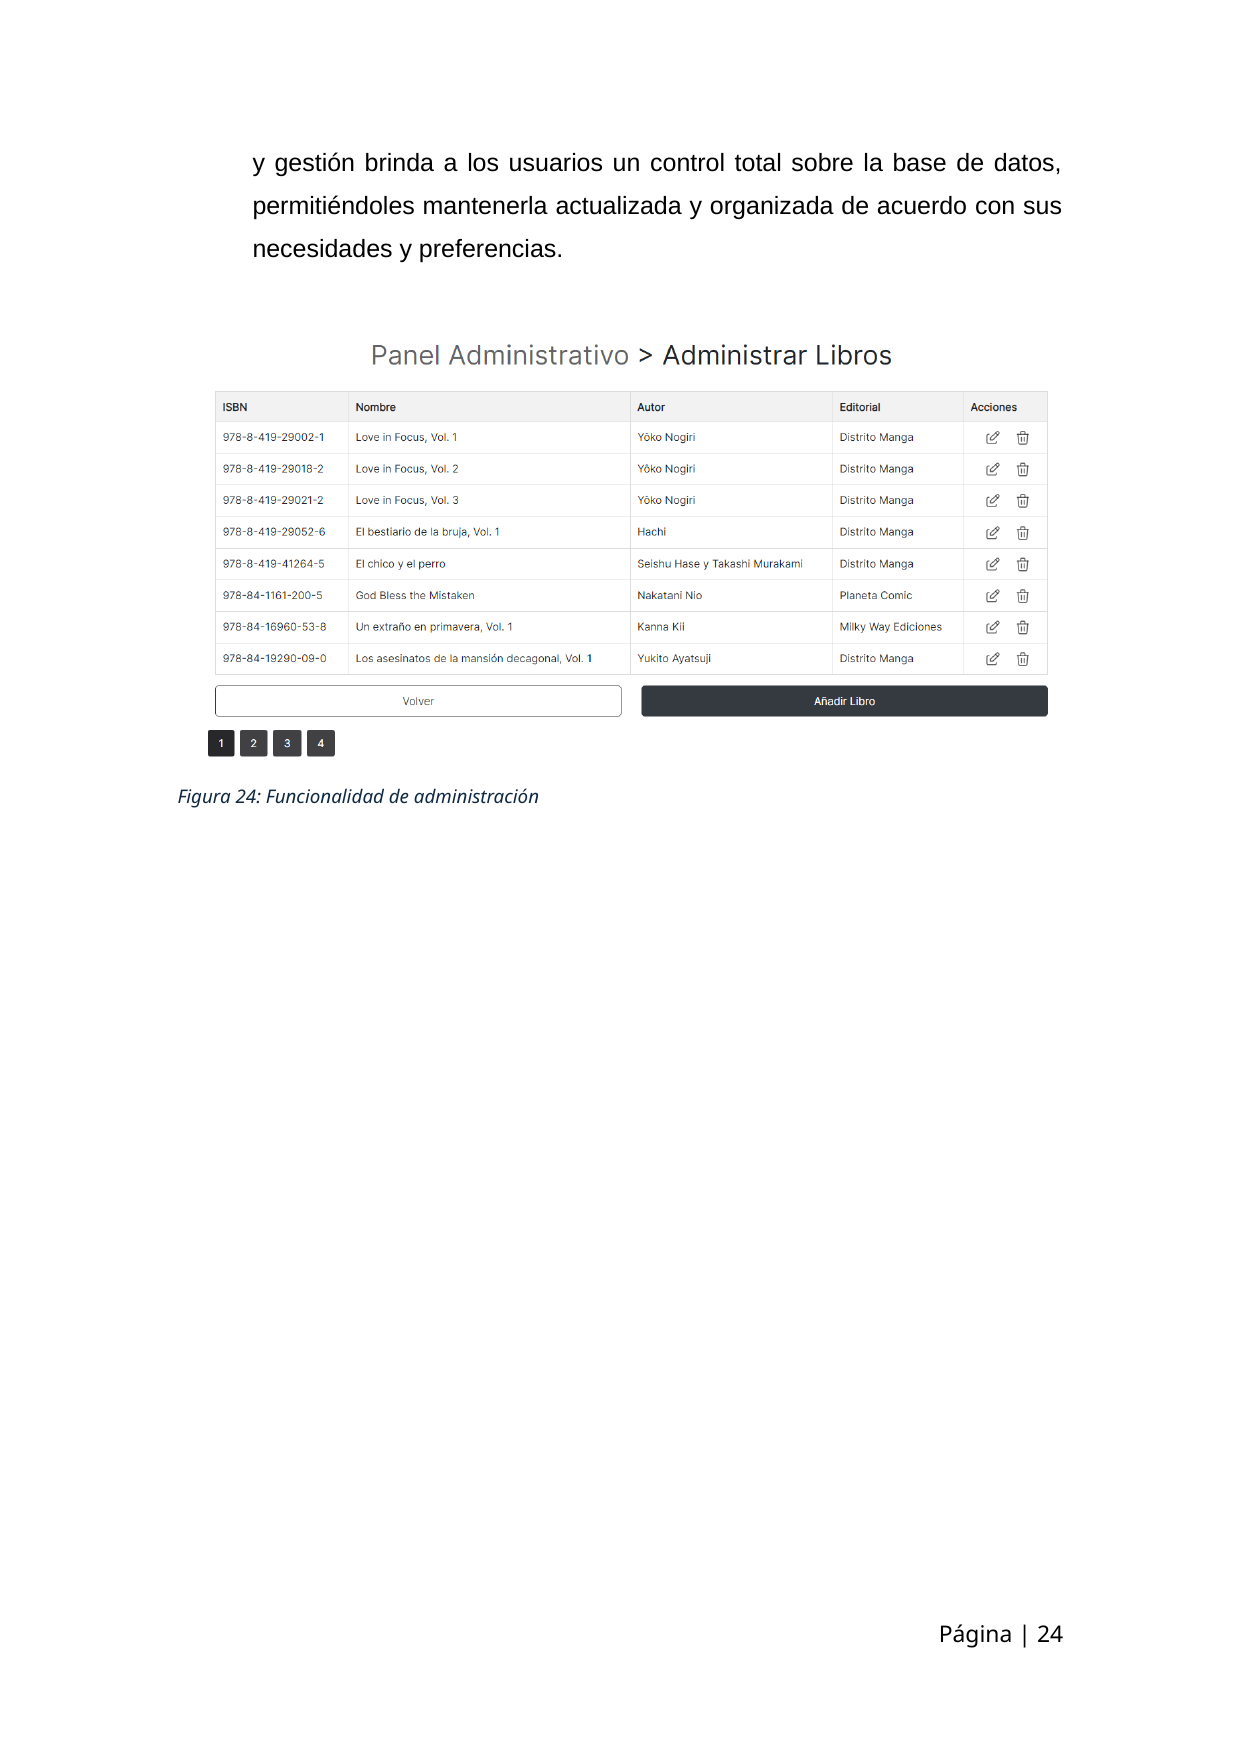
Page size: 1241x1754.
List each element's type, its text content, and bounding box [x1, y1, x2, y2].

text Figura 24: Funcionalidad de administración [177, 784, 1063, 809]
picture [200, 336, 1064, 765]
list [252, 148, 1063, 263]
